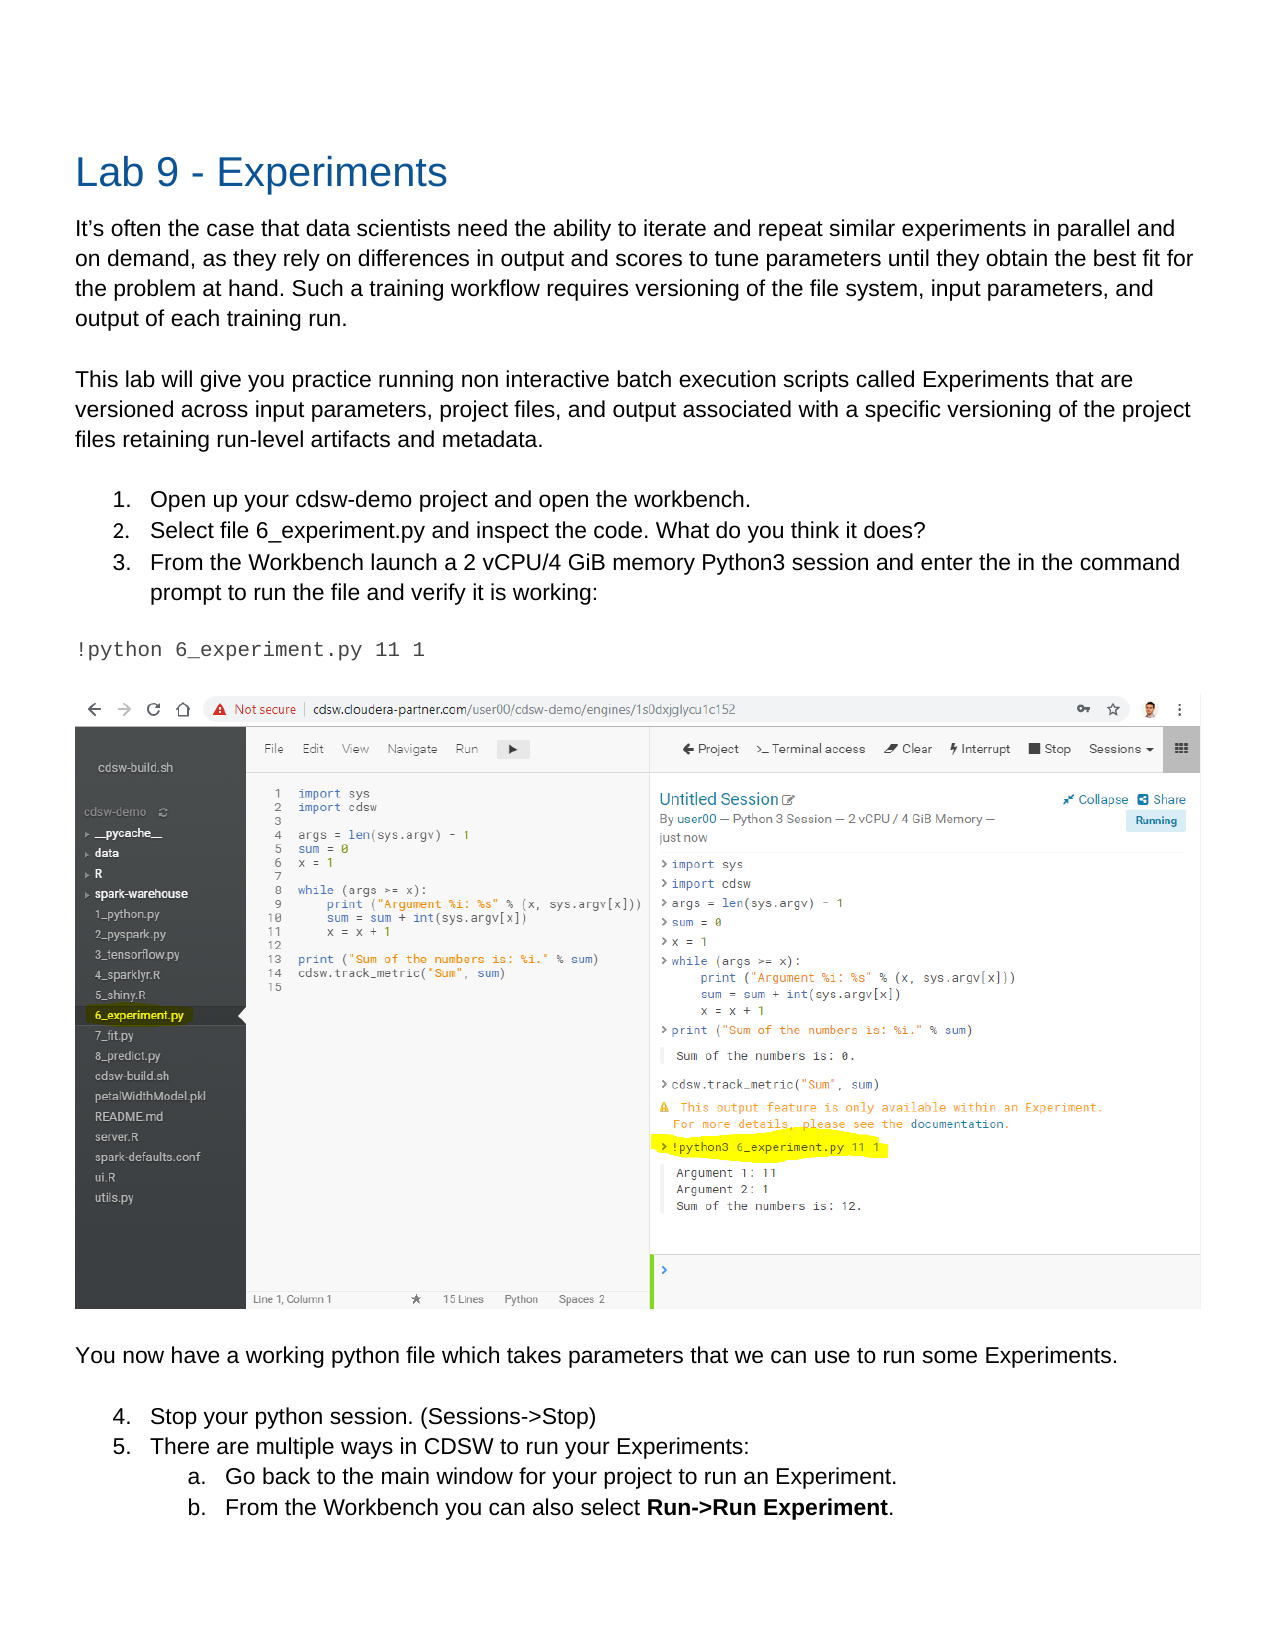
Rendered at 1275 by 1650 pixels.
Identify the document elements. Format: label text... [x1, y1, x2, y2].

list Stop your python session. (Sessions->Stop) [112, 1403, 1200, 1429]
text !python 6_experiment.py 11 1 [75, 639, 1200, 663]
list Go back to the main window for your project to run an Experiment. [187, 1463, 1200, 1489]
list From the Workbench launch a 2 vCPU/4 GiB memory Python3 session and enter the in the command prompt to run the file and verify it is working: [112, 549, 1200, 605]
picture [75, 693, 1200, 1309]
list Select file 6_experiment.py and inspect the code. What do you think it does? [112, 517, 1200, 544]
subtitle Lab 9 - Experiments [75, 147, 1200, 195]
list From the Workbench you can also select Run->Run Experiment. [187, 1493, 1200, 1520]
text You now have a working python file which takes parameters that we can use to run some Experiments. [75, 1342, 1200, 1369]
text It’s often the case that data scientists need the ability to iterate and repeat similar experiments in parallel and on demand, as they rely on differences in output and scores to tune parameters until they obtain the best fit for the problem at hand. Such a training workflow requires versioning of the file system, input parameters, and output of each training run. [75, 214, 1200, 331]
list There are multiple ways in CDSW to run your Experiments: [112, 1433, 1200, 1459]
list Open up your cdsw-demo project and open the workbench. [112, 486, 1200, 513]
text This lab will give you practice running non interactive batch execution scripts called Experiments that are versioned across input parameters, project files, and output associated with a specific versioning of the project files retaining run-level artifacts and metadata. [75, 366, 1200, 452]
